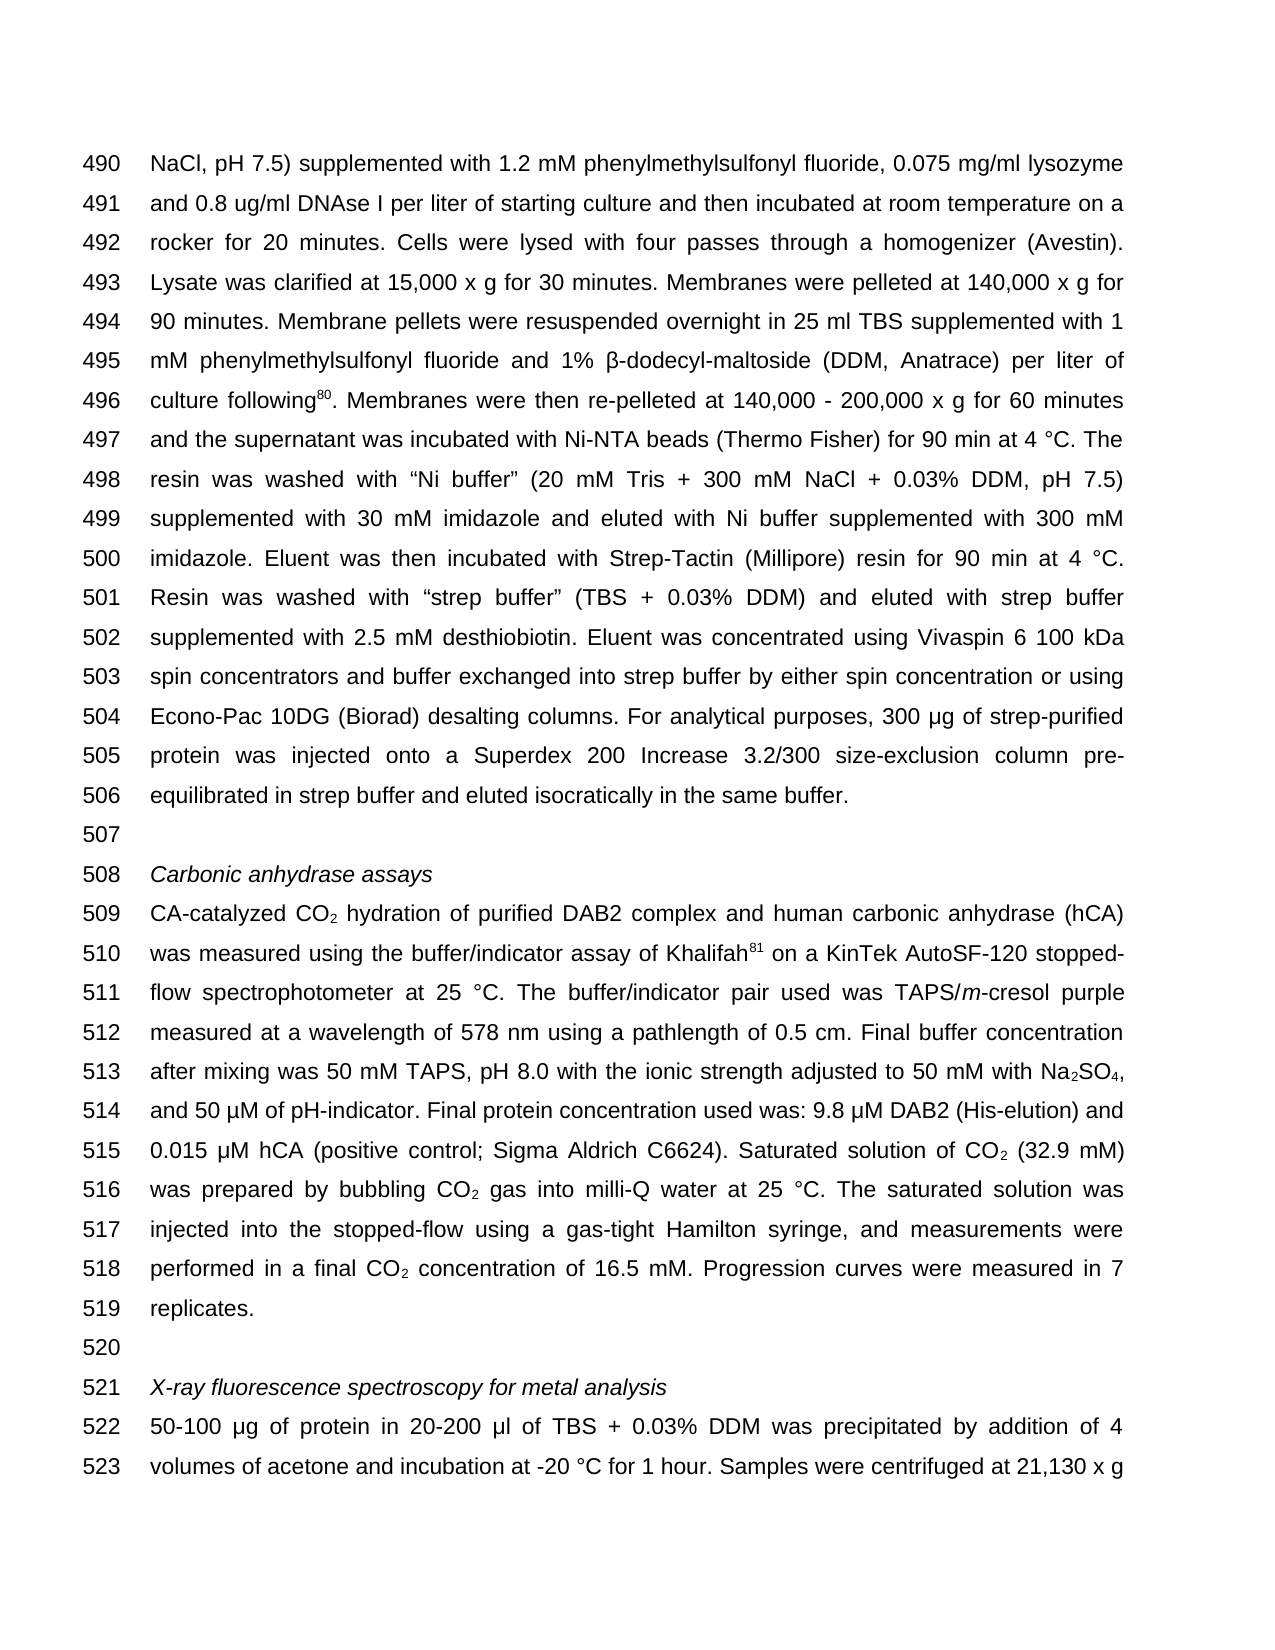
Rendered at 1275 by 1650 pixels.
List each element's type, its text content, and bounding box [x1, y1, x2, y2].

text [150, 150, 1125, 808]
text Carbonic anhydrase assays [150, 861, 1125, 887]
text X-ray fluorescence spectroscopy for metal analysis [150, 1374, 1125, 1400]
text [150, 1413, 1125, 1479]
text CA-catalyzed CO2 hydration of purified DAB2 complex and human carbonic anhydrase (hCA) was measured using the buffer/indicator assay of Khalifah81 on a KinTek AutoSF-120 stopped-flow spectrophotometer at 25 °C. The buffer/indicator pair used was TAPS/m-cresol purple measured at a wavelength of 578 nm using a pathlength of 0.5 cm. Final buffer concentration after mixing was 50 mM TAPS, pH 8.0 with the ionic strength adjusted to 50 mM with Na2SO4, and 50 µM of pH-indicator. Final protein concentration used was: 9.8 μM DAB2 (His-elution) and 0.015 μM hCA (positive control; Sigma Aldrich C6624). Saturated solution of CO2 (32.9 mM) was prepared by bubbling CO2 gas into milli-Q water at 25 °C. The saturated solution was injected into the stopped-flow using a gas-tight Hamilton syringe, and measurements were performed in a final CO2 concentration of 16.5 mM. Progression curves were measured in 7 replicates. [150, 900, 1125, 1321]
